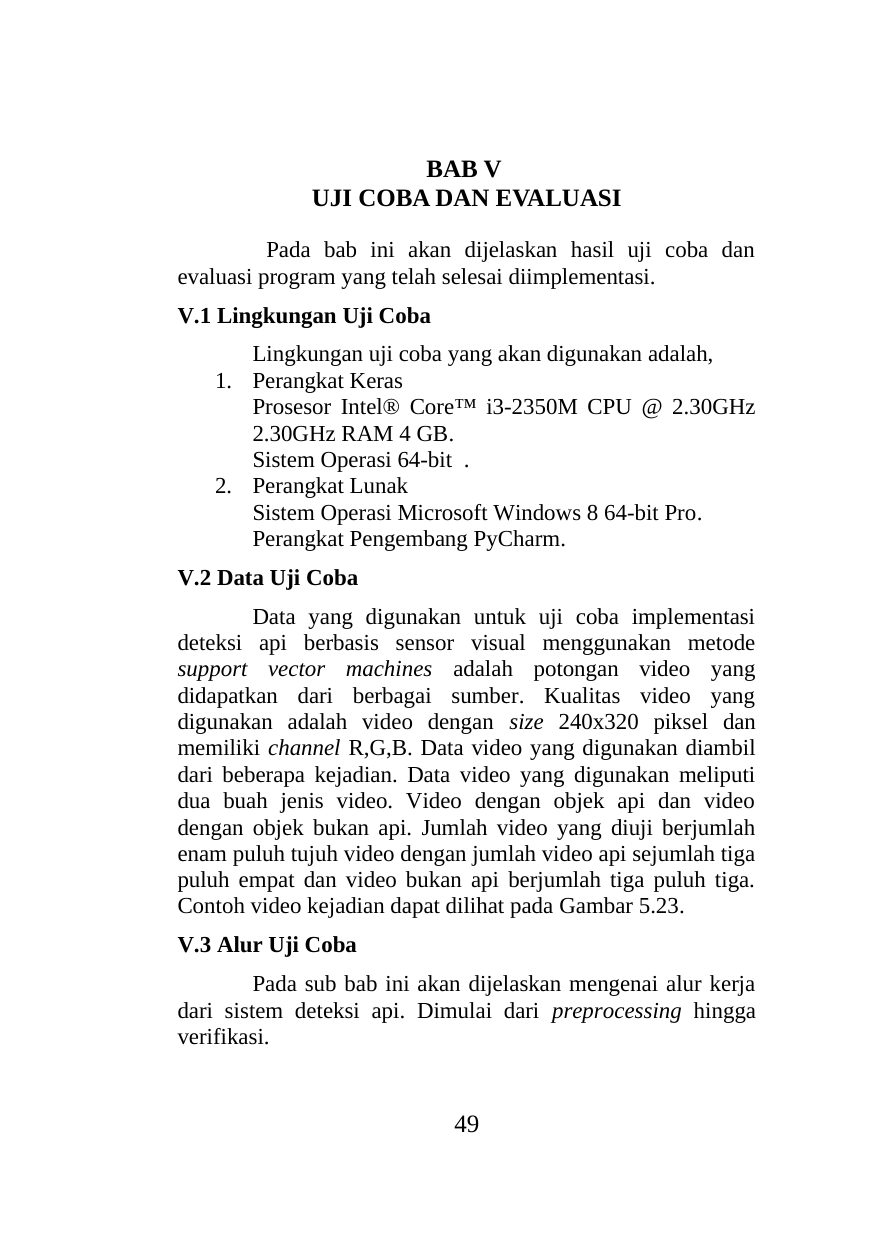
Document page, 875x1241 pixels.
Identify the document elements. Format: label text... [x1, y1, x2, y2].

list Perangkat Lunak [215, 472, 756, 499]
text Pada bab ini akan dijelaskan hasil uji coba dan evaluasi program yang telah selesai diimplementasi. [177, 236, 756, 289]
subtitle Alur Uji Coba [177, 931, 756, 958]
list Prosesor Intel® Core™ i3-2350M CPU @ 2.30GHz 2.30GHz RAM 4 GB. [252, 393, 756, 446]
subtitle Data Uji Coba [177, 564, 756, 590]
list Sistem Operasi 64-bit . [252, 446, 756, 472]
subtitle Lingkungan Uji Coba [177, 302, 756, 328]
text Lingkungan uji coba yang akan digunakan adalah, [177, 341, 756, 367]
list Perangkat Keras [215, 367, 756, 393]
text Pada sub bab ini akan dijelaskan mengenai alur kerja dari sistem deteksi api. Dimulai dari preprocessing hingga verifikasi. [177, 970, 756, 1049]
list Sistem Operasi Microsoft Windows 8 64-bit Pro. [252, 499, 756, 525]
list Perangkat Pengembang PyCharm. [252, 525, 756, 551]
subtitle UJI COBA DAN EVALUASI [177, 154, 756, 211]
